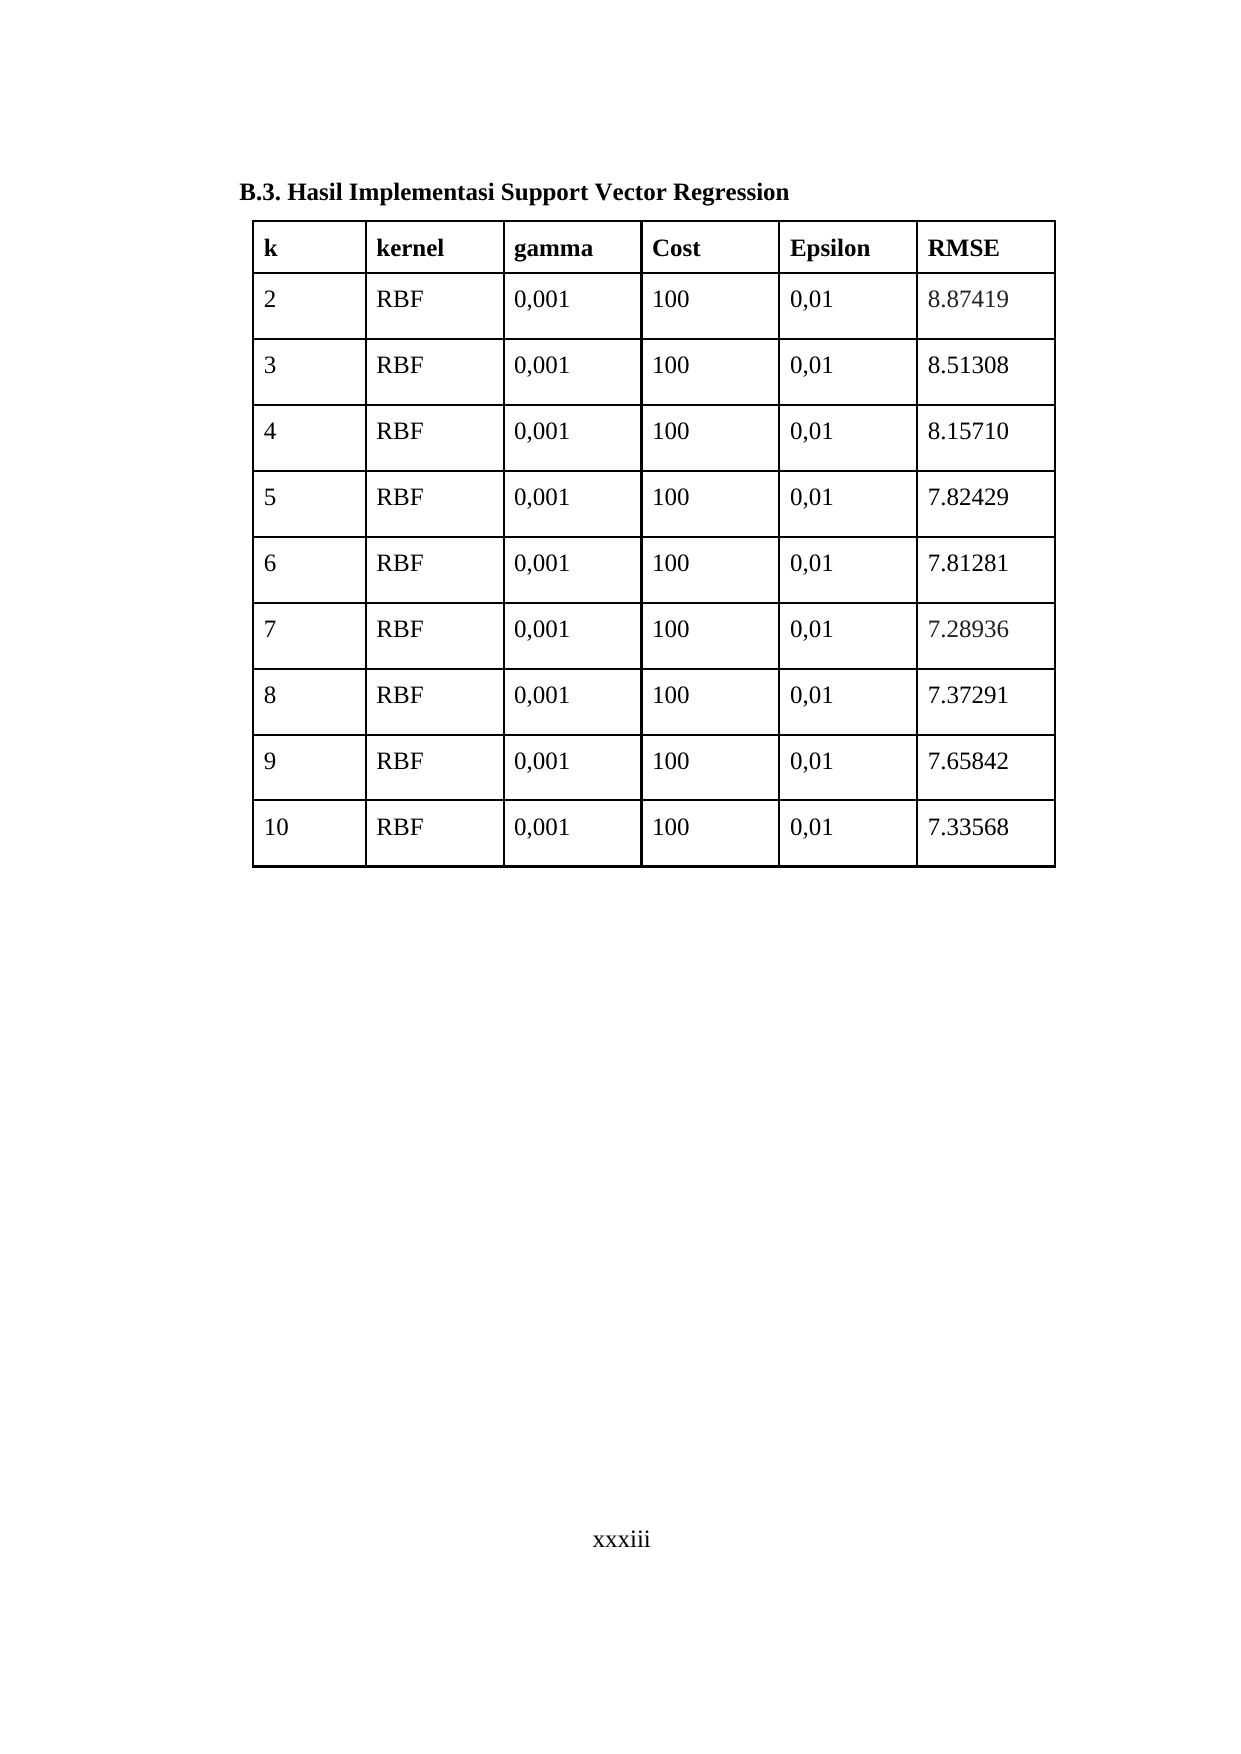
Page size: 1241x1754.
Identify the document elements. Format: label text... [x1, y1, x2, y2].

table_cell 0,001 [505, 274, 640, 338]
table_cell RBF [367, 340, 503, 404]
table_cell 0,001 [505, 736, 640, 799]
table_cell 6 [254, 538, 365, 602]
table_cell 0,01 [780, 340, 916, 404]
table_cell 7.65842 [918, 736, 1054, 799]
table_cell 10 [254, 801, 365, 865]
table_cell 100 [643, 670, 778, 733]
table_cell 7.33568 [918, 801, 1054, 865]
table_cell 100 [643, 274, 778, 338]
table_cell 0,01 [780, 736, 916, 799]
table_cell 7.81281 [918, 538, 1054, 602]
table_cell 0,01 [780, 472, 916, 536]
table_cell 7 [254, 604, 365, 667]
table_cell 100 [643, 801, 778, 865]
table_cell 0,001 [505, 406, 640, 470]
table_cell 3 [254, 340, 365, 404]
table_cell 100 [643, 406, 778, 470]
table_cell 0,01 [780, 406, 916, 470]
table_header gamma [505, 222, 640, 272]
table_cell 5 [254, 472, 365, 536]
table_cell 0,001 [505, 472, 640, 536]
table_cell 100 [643, 604, 778, 667]
table_header k [254, 222, 365, 272]
table_cell RBF [367, 670, 503, 733]
table_cell 0,001 [505, 538, 640, 602]
table_cell RBF [367, 406, 503, 470]
table_cell 0,001 [505, 340, 640, 404]
table_cell 8.15710 [918, 406, 1054, 470]
table_cell 8.87419 [918, 274, 1054, 338]
table_header kernel [367, 222, 503, 272]
table_header Epsilon [780, 222, 916, 272]
table_cell 7.82429 [918, 472, 1054, 536]
table_cell RBF [367, 274, 503, 338]
table_cell 8 [254, 670, 365, 733]
table_cell 100 [643, 472, 778, 536]
table_cell RBF [367, 538, 503, 602]
table_cell 0,01 [780, 801, 916, 865]
table_cell 0,01 [780, 670, 916, 733]
table_cell 4 [254, 406, 365, 470]
table_cell 0,001 [505, 670, 640, 733]
table_header Cost [643, 222, 778, 272]
table_cell 7.37291 [918, 670, 1054, 733]
table_cell RBF [367, 801, 503, 865]
table_cell 2 [254, 274, 365, 338]
table_cell 9 [254, 736, 365, 799]
table_cell 7.28936 [918, 604, 1054, 667]
table_cell RBF [367, 736, 503, 799]
table_cell RBF [367, 604, 503, 667]
table_cell 100 [643, 538, 778, 602]
table_cell 0,01 [780, 604, 916, 667]
table_cell 100 [643, 340, 778, 404]
table_cell 8.51308 [918, 340, 1054, 404]
table_cell 0,01 [780, 538, 916, 602]
table_cell 0,001 [505, 604, 640, 667]
table_cell 0,001 [505, 801, 640, 865]
text B.3. Hasil Implementasi Support Vector Regression [239, 177, 1004, 206]
table_cell RBF [367, 472, 503, 536]
table_header RMSE [918, 222, 1054, 272]
table_cell 100 [643, 736, 778, 799]
table_cell 0,01 [780, 274, 916, 338]
